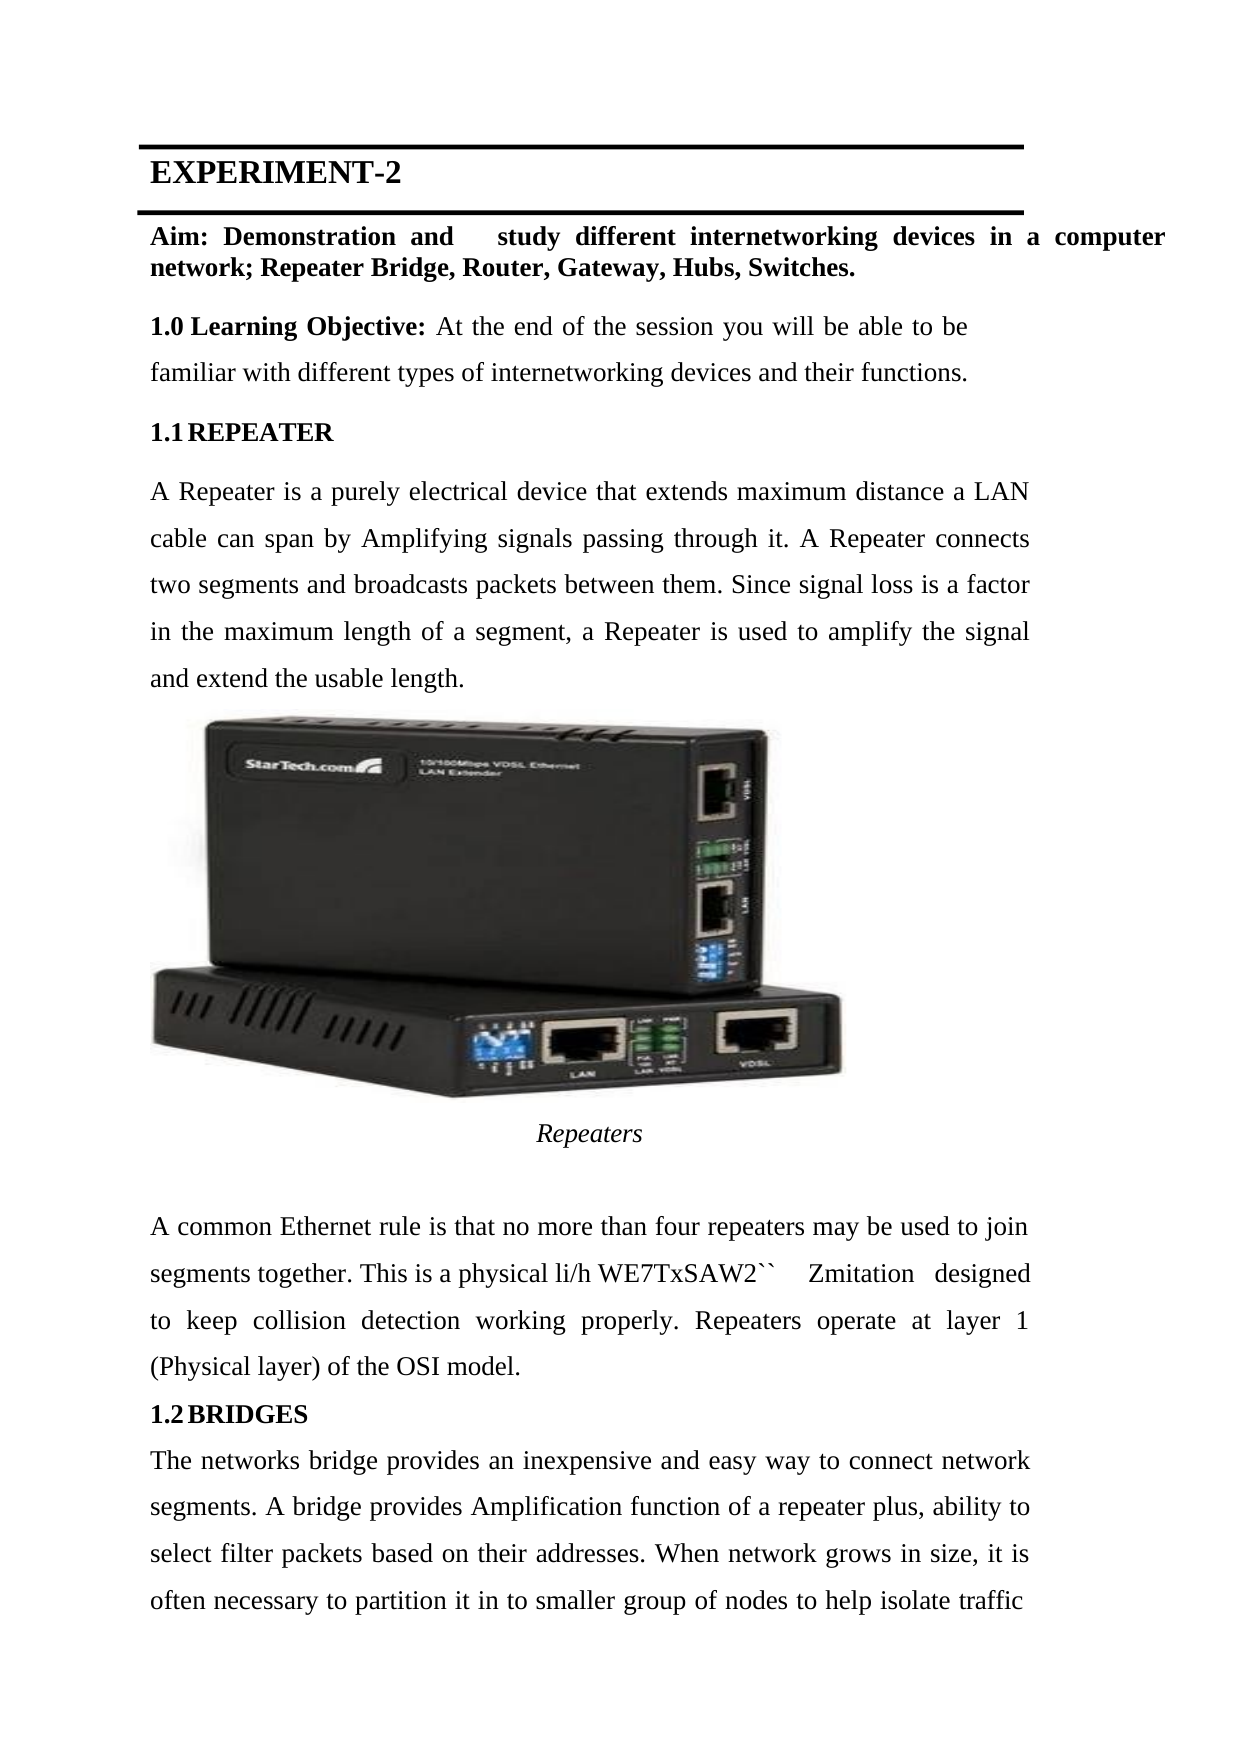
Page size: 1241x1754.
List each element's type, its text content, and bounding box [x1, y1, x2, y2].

subtitle BRIDGES [150, 1398, 1166, 1429]
text A Repeater is a purely electrical device that extends maximum distance a LAN cable can span by Amplifying signals passing through it. A Repeater connects two segments and broadcasts packets between them. Since signal loss is a factor in the maximum length of a segment, a Repeater is used to amplify the signal and extend the usable length. [150, 475, 1031, 693]
text The networks bridge provides an inexpensive and easy way to connect network segments. A bridge provides Amplification function of a repeater plus, ability to select filter packets based on their addresses. When network grows in size, it is often necessary to partition it in to smaller group of nodes to help isolate traffic [150, 1444, 1031, 1615]
subtitle EXPERIMENT-2 [150, 152, 1166, 191]
list Learning Objective: At the end of the session you will be able to be familiar with different types of internetworking devices and their functions. [150, 310, 969, 388]
picture [150, 709, 847, 1103]
text Repeaters [257, 1117, 924, 1148]
subtitle REPEATER [150, 417, 1166, 448]
text A common Ethernet rule is that no more than four repeaters may be used to join segments together. This is a physical li/h WE7TxSAW2`` Zmitation designed to keep collision detection working properly. Repeaters operate at layer 1 (Physical layer) of the OSI model. [150, 1210, 1031, 1382]
subtitle Aim: Demonstration and study different internetworking devices in a computer network; Repeater Bridge, Router, Gateway, Hubs, Switches. [150, 220, 1166, 282]
